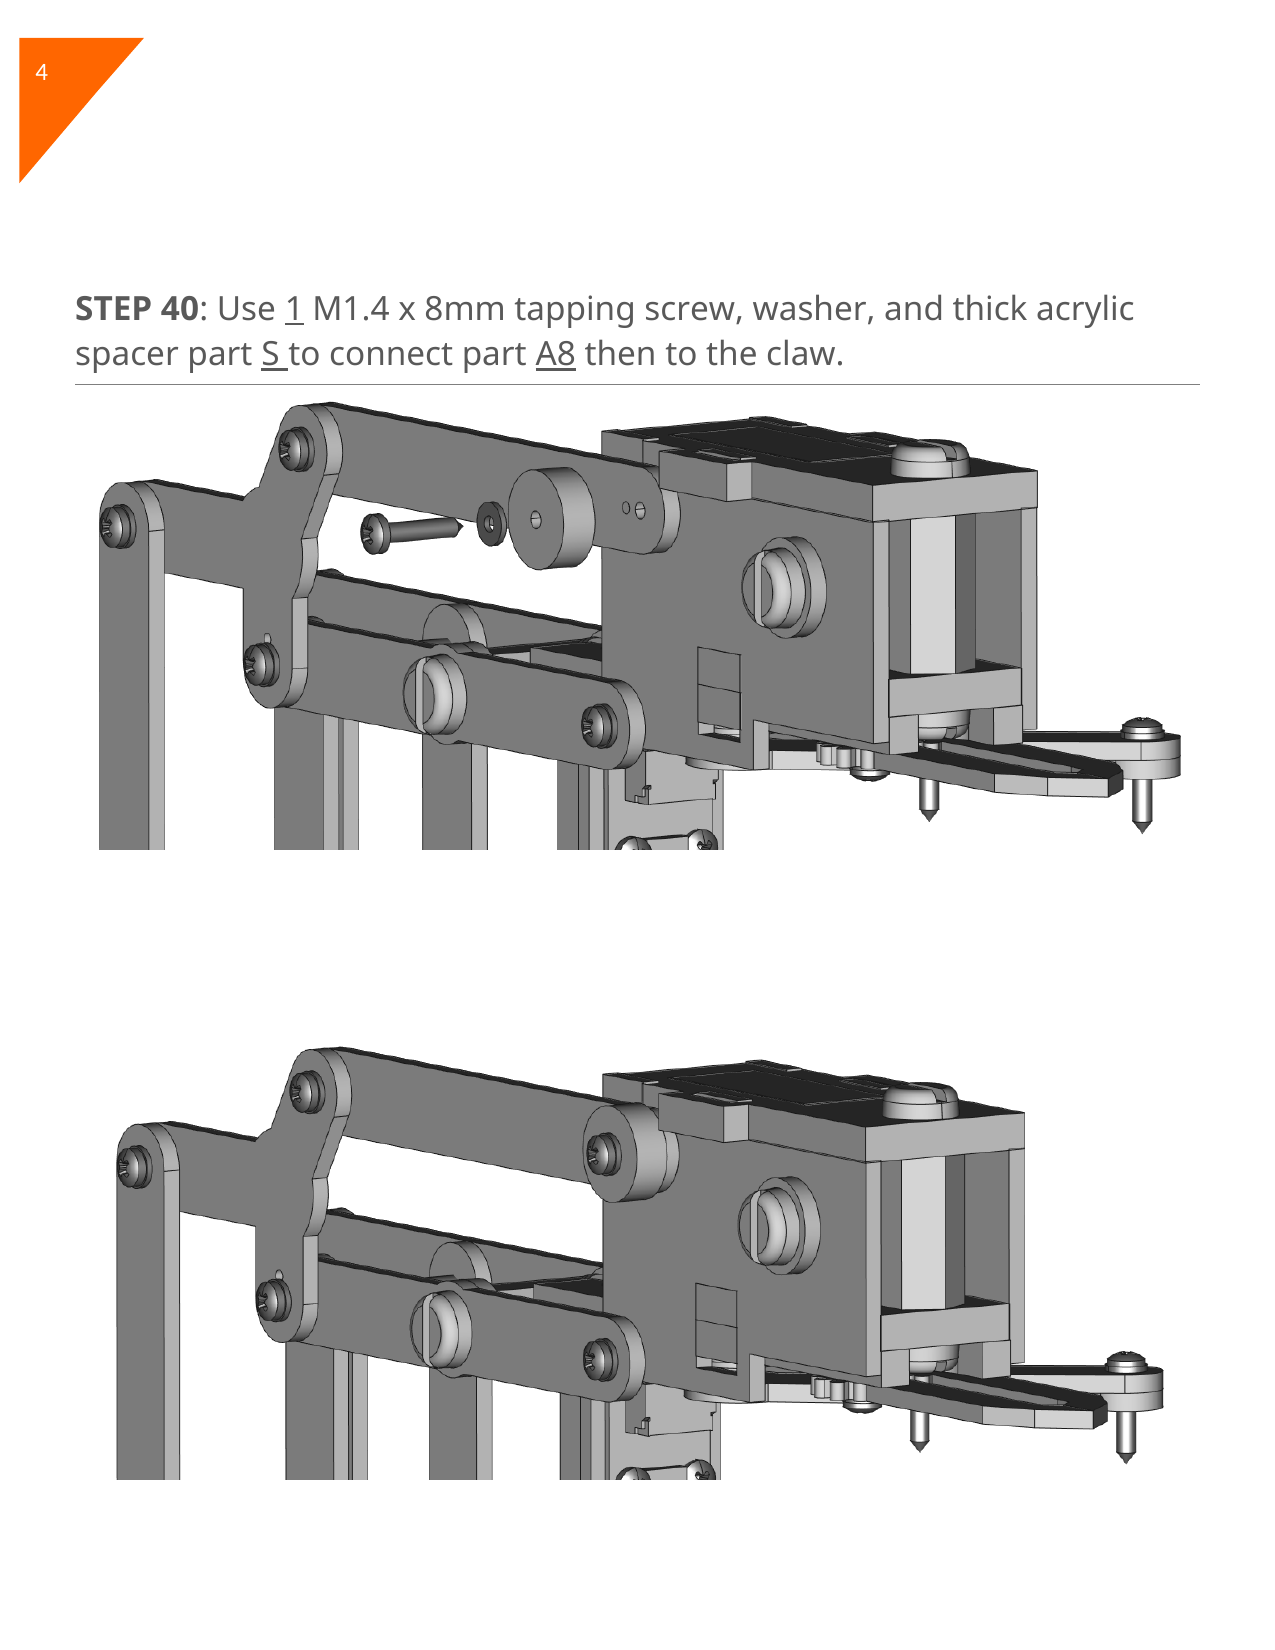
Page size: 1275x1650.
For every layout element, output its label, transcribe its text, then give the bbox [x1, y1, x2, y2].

picture [75, 385, 1200, 850]
picture [93, 934, 1182, 1480]
text STEP 40: Use 1 M1.4 x 8mm tapping screw, washer, and thick acrylic spacer part S to connect part A8 then to the claw. [75, 285, 1200, 384]
